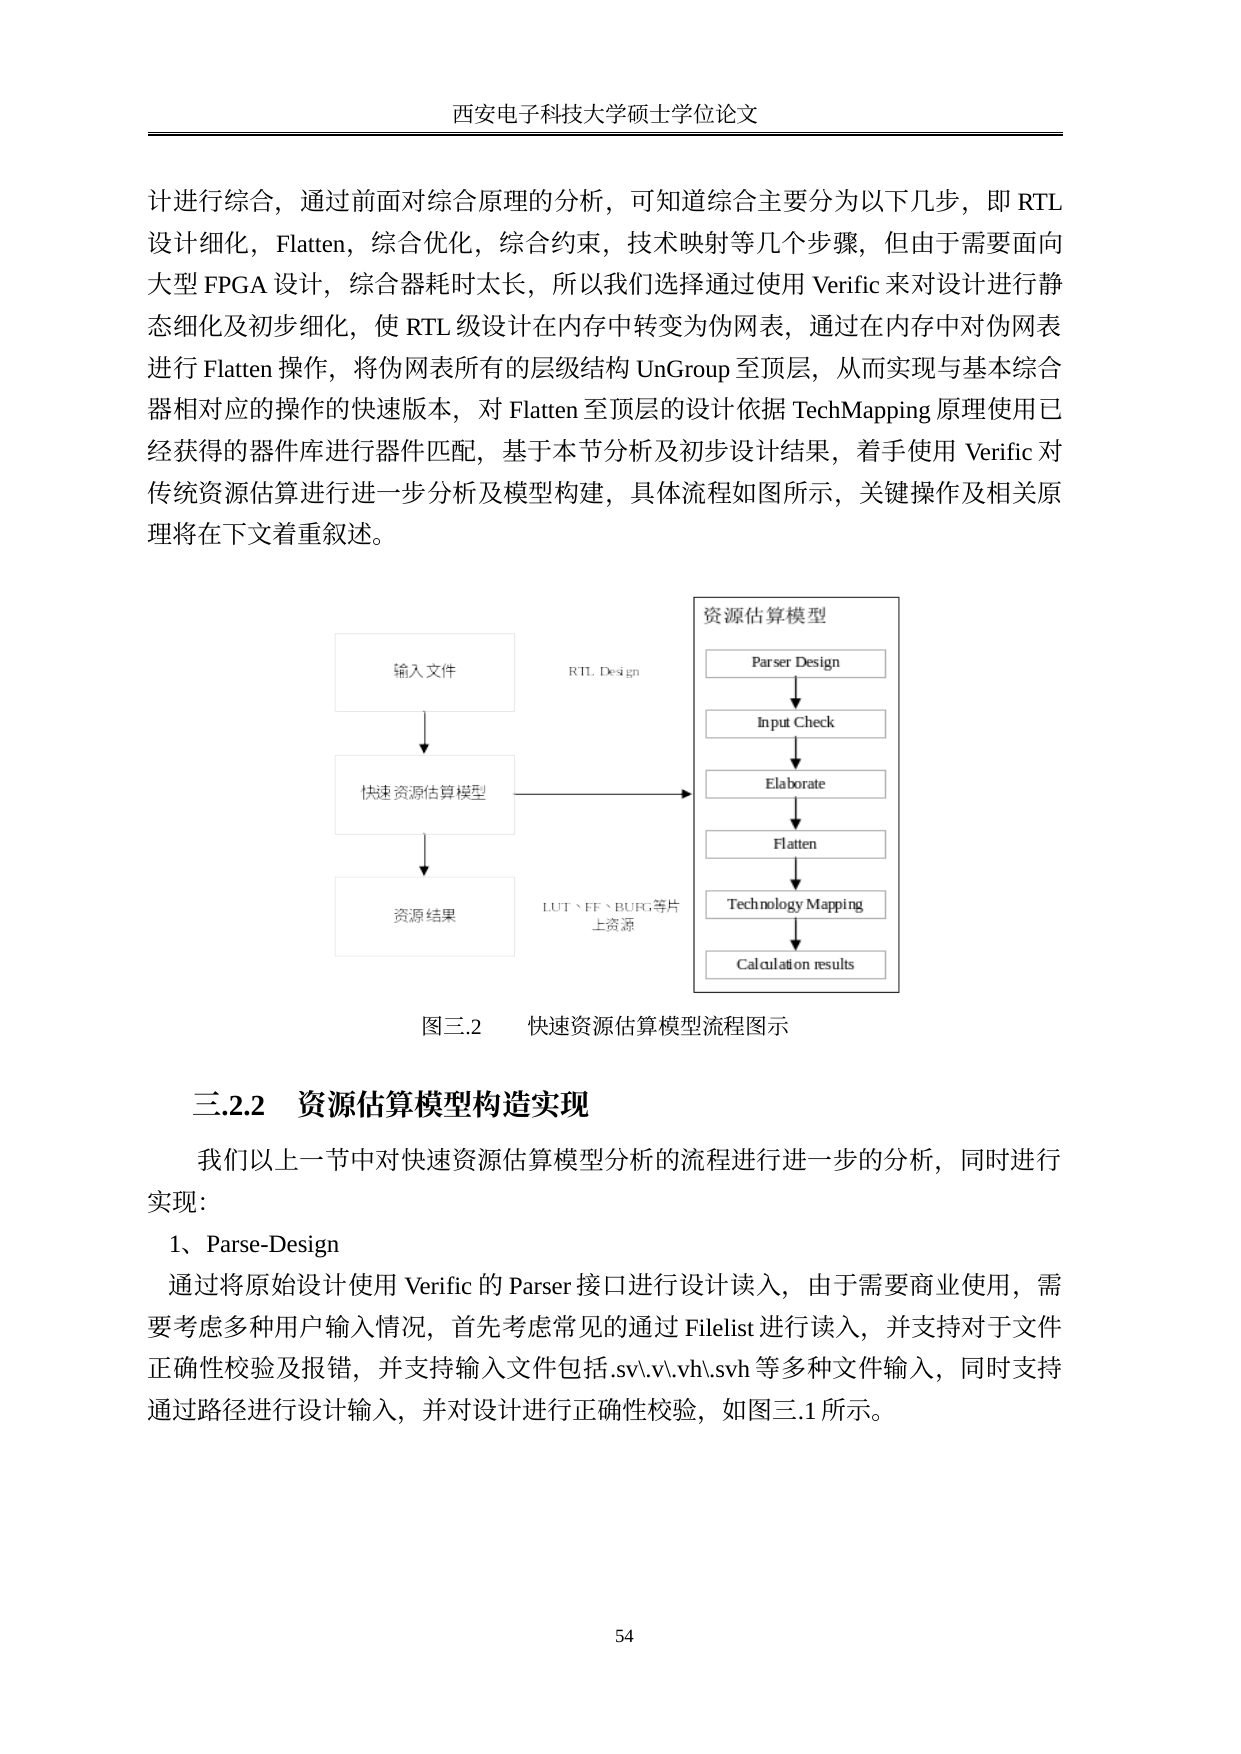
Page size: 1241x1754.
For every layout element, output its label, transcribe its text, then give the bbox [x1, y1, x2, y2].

subtitle 资源估算模型构造实现 [192, 1082, 1063, 1123]
text 我们以上一节中对快速资源估算模型分析的流程进行进一步的分析，同时进行实现： [148, 1136, 1063, 1219]
text 1、Parse-Design [148, 1219, 1063, 1261]
text 通过将原始设计使用Verific的Parser接口进行设计读入，由于需要商业使用，需要考虑多种用户输入情况，首先考虑常见的通过Filelist进行读入，并支持对于文件正确性校验及报错，并支持输入文件包括.sv\.v\.vh\.svh等多种文件输入，同时支持通过路径进行设计输入，并对设计进行正确性校验，如图3.6所示。 [148, 1261, 1063, 1428]
text 快速资源估算模型流程图示 [148, 1009, 1063, 1041]
